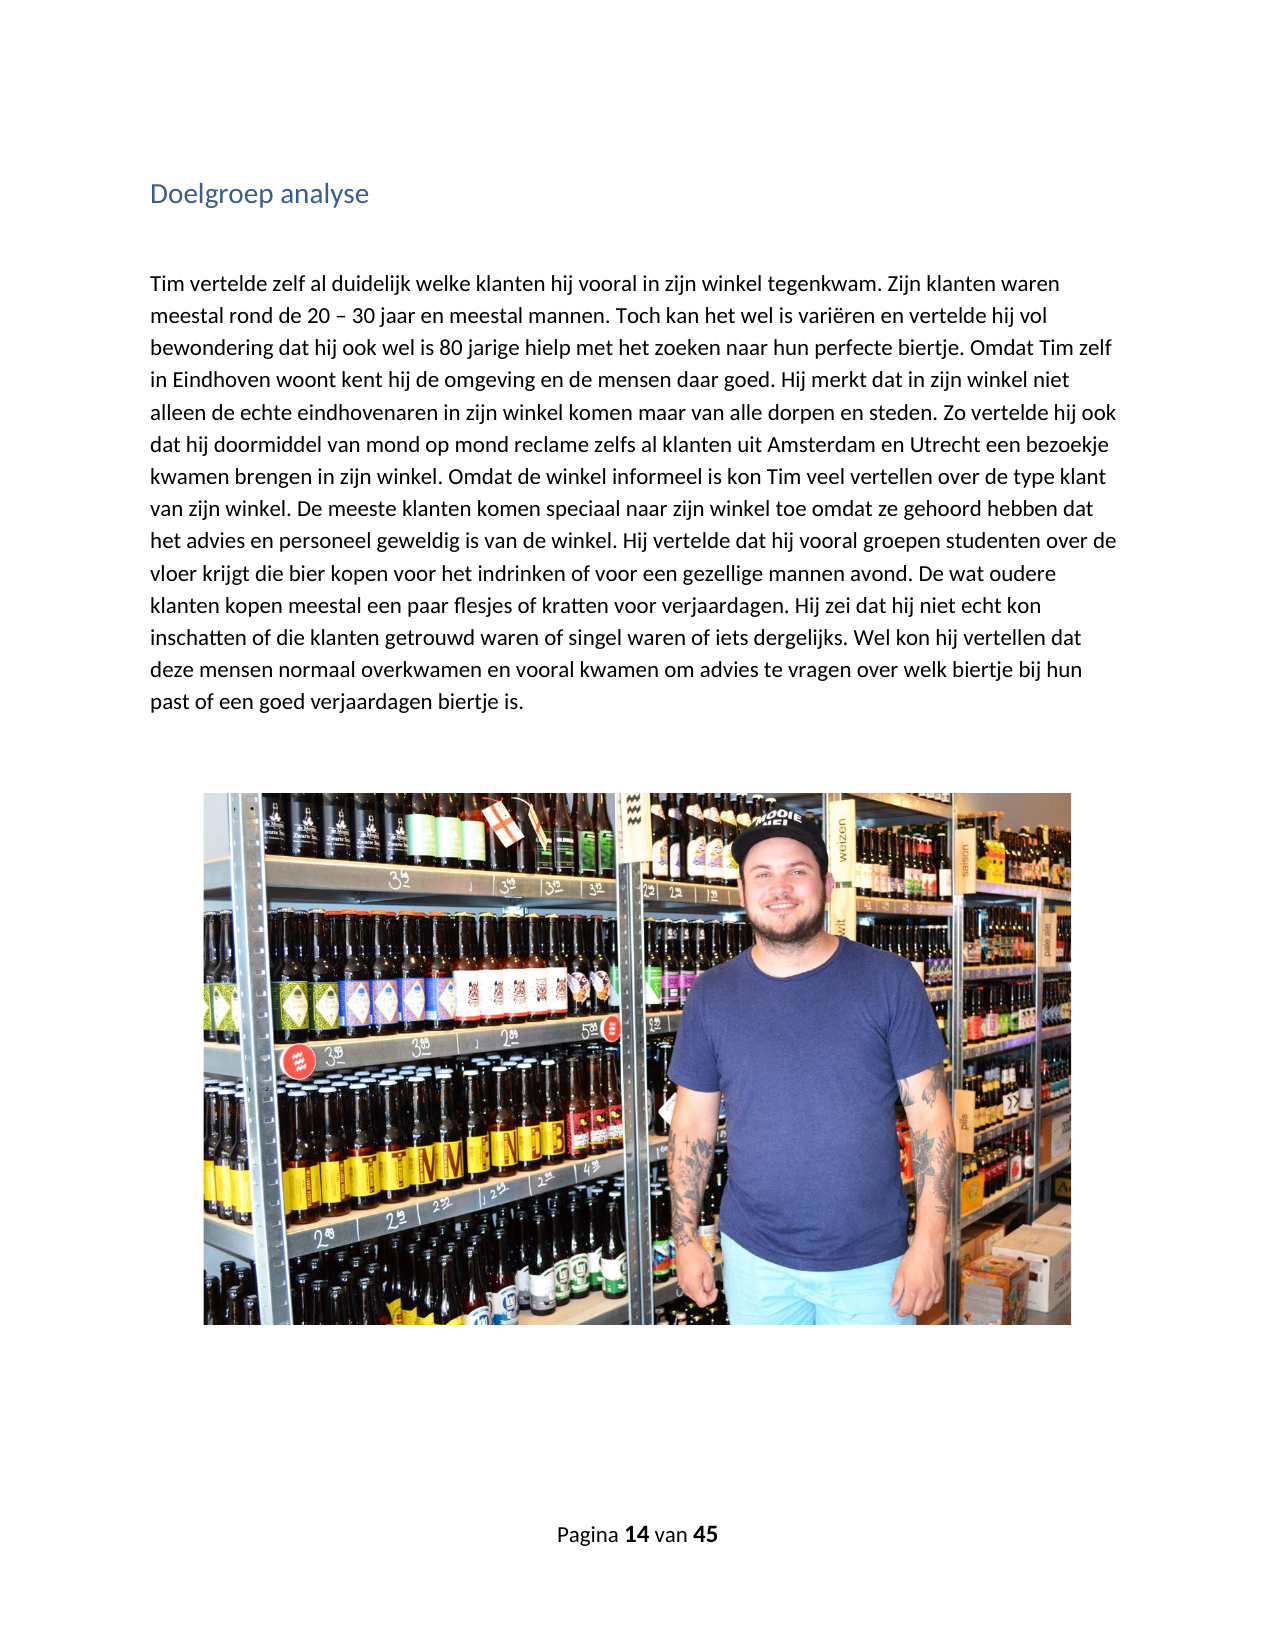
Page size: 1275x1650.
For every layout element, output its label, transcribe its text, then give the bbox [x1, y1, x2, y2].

subtitle Doelgroep analyse [150, 175, 1125, 211]
picture [203, 793, 1072, 1325]
text Tim vertelde zelf al duidelijk welke klanten hij vooral in zijn winkel tegenkwam. Zijn klanten waren meestal rond de 20 – 30 jaar en meestal mannen. Toch kan het wel is variëren en vertelde hij vol bewondering dat hij ook wel is 80 jarige hielp met het zoeken naar hun perfecte biertje. Omdat Tim zelf in Eindhoven woont kent hij de omgeving en de mensen daar goed. Hij merkt dat in zijn winkel niet alleen de echte eindhovenaren in zijn winkel komen maar van alle dorpen en steden. Zo vertelde hij ook dat hij doormiddel van mond op mond reclame zelfs al klanten uit Amsterdam en Utrecht een bezoekje kwamen brengen in zijn winkel. Omdat de winkel informeel is kon Tim veel vertellen over de type klant van zijn winkel. De meeste klanten komen speciaal naar zijn winkel toe omdat ze gehoord hebben dat het advies en personeel geweldig is van de winkel. Hij vertelde dat hij vooral groepen studenten over de vloer krijgt die bier kopen voor het indrinken of voor een gezellige mannen avond. De wat oudere klanten kopen meestal een paar flesjes of kratten voor verjaardagen. Hij zei dat hij niet echt kon inschatten of die klanten getrouwd waren of singel waren of iets dergelijks. Wel kon hij vertellen dat deze mensen normaal overkwamen en vooral kwamen om advies te vragen over welk biertje bij hun past of een goed verjaardagen biertje is. [150, 269, 1125, 715]
